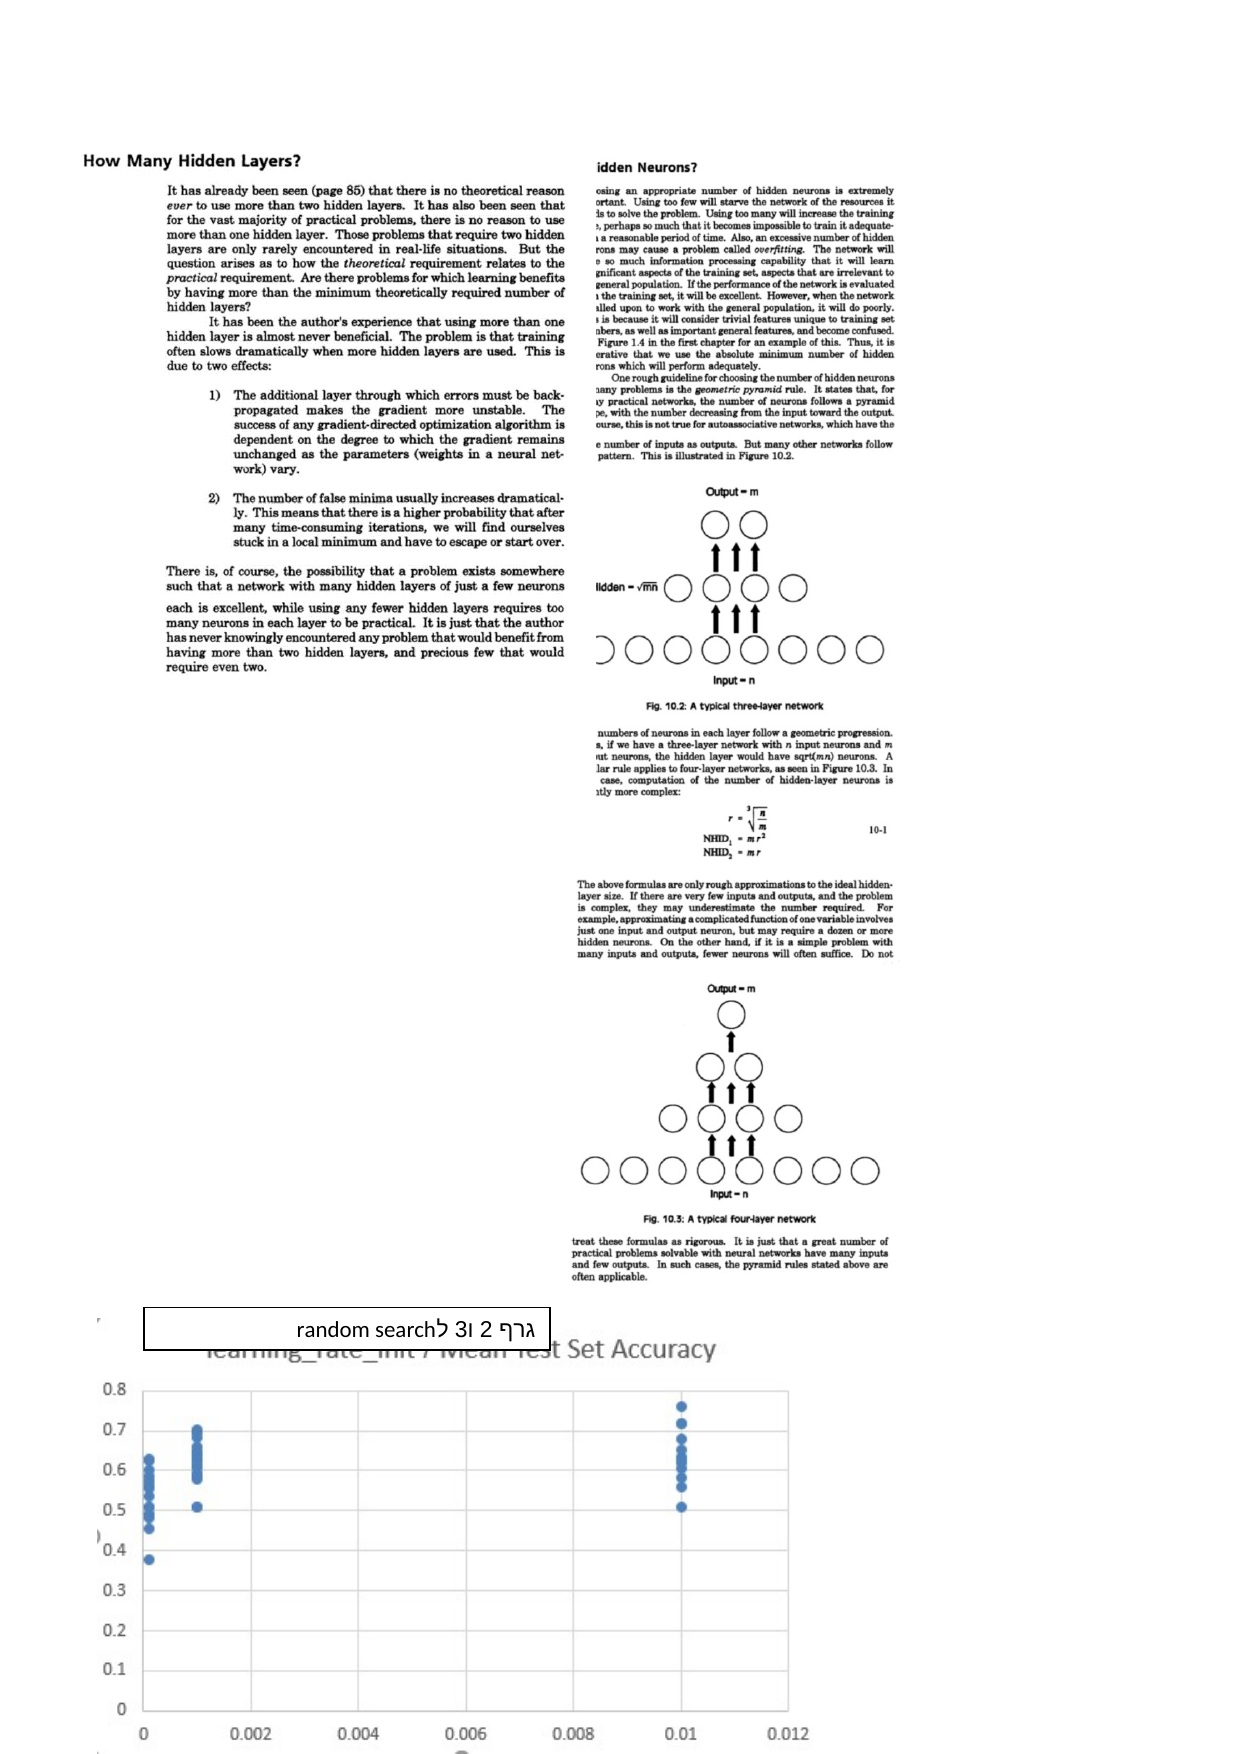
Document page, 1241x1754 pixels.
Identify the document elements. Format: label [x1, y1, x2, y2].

picture [80, 141, 1010, 1290]
picture [97, 1318, 825, 1754]
